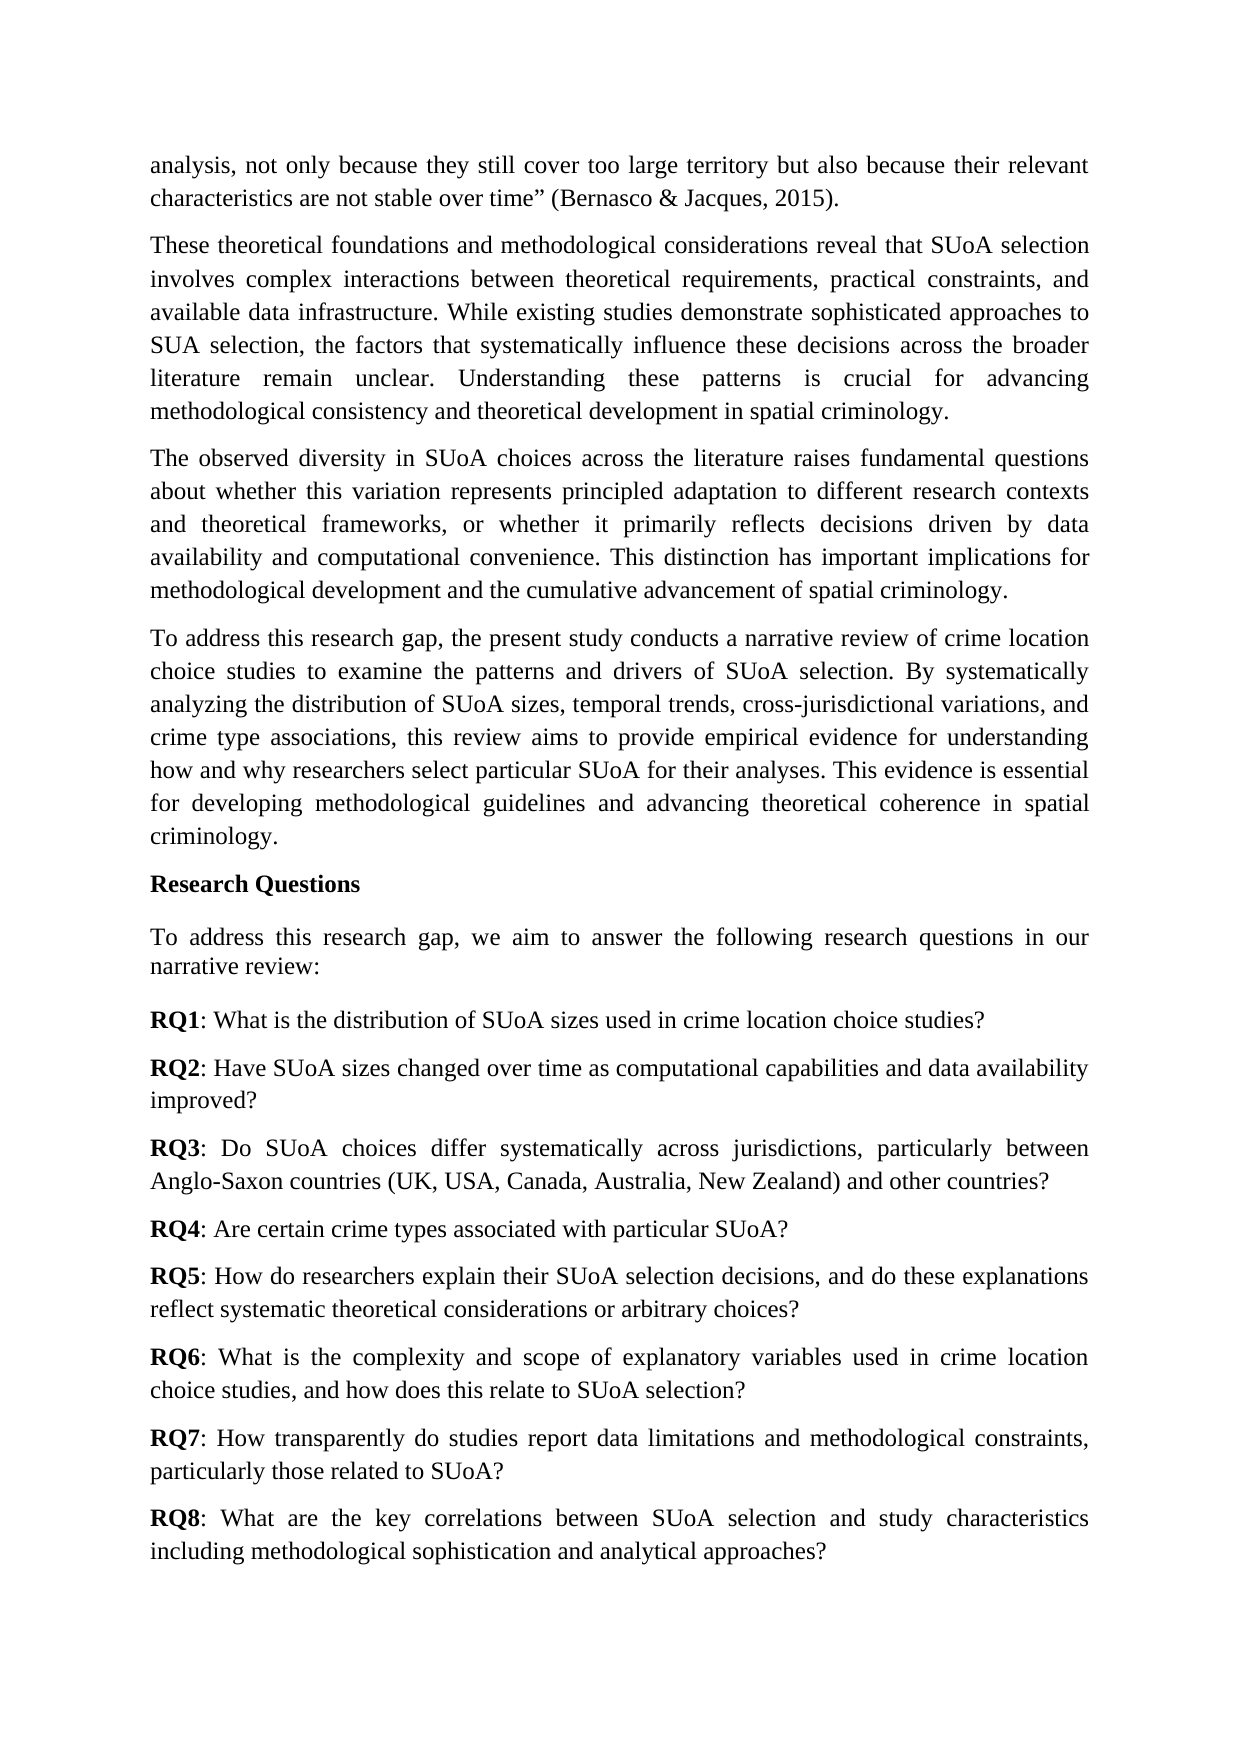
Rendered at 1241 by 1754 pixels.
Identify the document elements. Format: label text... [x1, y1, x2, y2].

text RQ7: How transparently do studies report data limitations and methodological constraints, particularly those related to SUoA? [150, 1423, 1090, 1484]
text The observed diversity in SUoA choices across the literature raises fundamental questions about whether this variation represents principled adaptation to different research contexts and theoretical frameworks, or whether it primarily reflects decisions driven by data availability and computational convenience. This distinction has important implications for methodological development and the cumulative advancement of spatial criminology. [150, 443, 1090, 604]
text These theoretical foundations and methodological considerations reveal that SUoA selection involves complex interactions between theoretical requirements, practical constraints, and available data infrastructure. While existing studies demonstrate sophisticated approaches to SUA selection, the factors that systematically influence these decisions across the broader literature remain unclear. Understanding these patterns is crucial for advancing methodological consistency and theoretical development in spatial criminology. [150, 231, 1090, 424]
text RQ6: What is the complexity and scope of explanatory variables used in crime location choice studies, and how does this relate to SUoA selection? [150, 1342, 1090, 1404]
text RQ3: Do SUoA choices differ systematically across jurisdictions, particularly between Anglo-Saxon countries (UK, USA, Canada, Australia, New Zealand) and other countries? [150, 1133, 1090, 1195]
text RQ5: How do researchers explain their SUoA selection decisions, and do these explanations reflect systematic theoretical considerations or arbitrary choices? [150, 1261, 1090, 1323]
text RQ4: Are certain crime types associated with particular SUoA? [150, 1214, 1090, 1243]
text RQ8: What are the key correlations between SUoA selection and study characteristics including methodological sophistication and analytical approaches? [150, 1503, 1090, 1565]
text RQ2: Have SUoA sizes changed over time as computational capabilities and data availability improved? [150, 1053, 1090, 1114]
text RQ1: What is the distribution of SUoA sizes used in crime location choice studies? [150, 1005, 1090, 1034]
text To address this research gap, the present study conducts a narrative review of crime location choice studies to examine the patterns and drivers of SUoA selection. By systematically analyzing the distribution of SUoA sizes, temporal trends, cross-jurisdictional variations, and crime type associations, this review aims to provide empirical evidence for understanding how and why researchers select particular SUoA for their analyses. This evidence is essential for developing methodological guidelines and advancing theoretical coherence in spatial criminology. [150, 623, 1090, 850]
subtitle Research Questions [150, 869, 1090, 897]
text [150, 150, 1090, 212]
